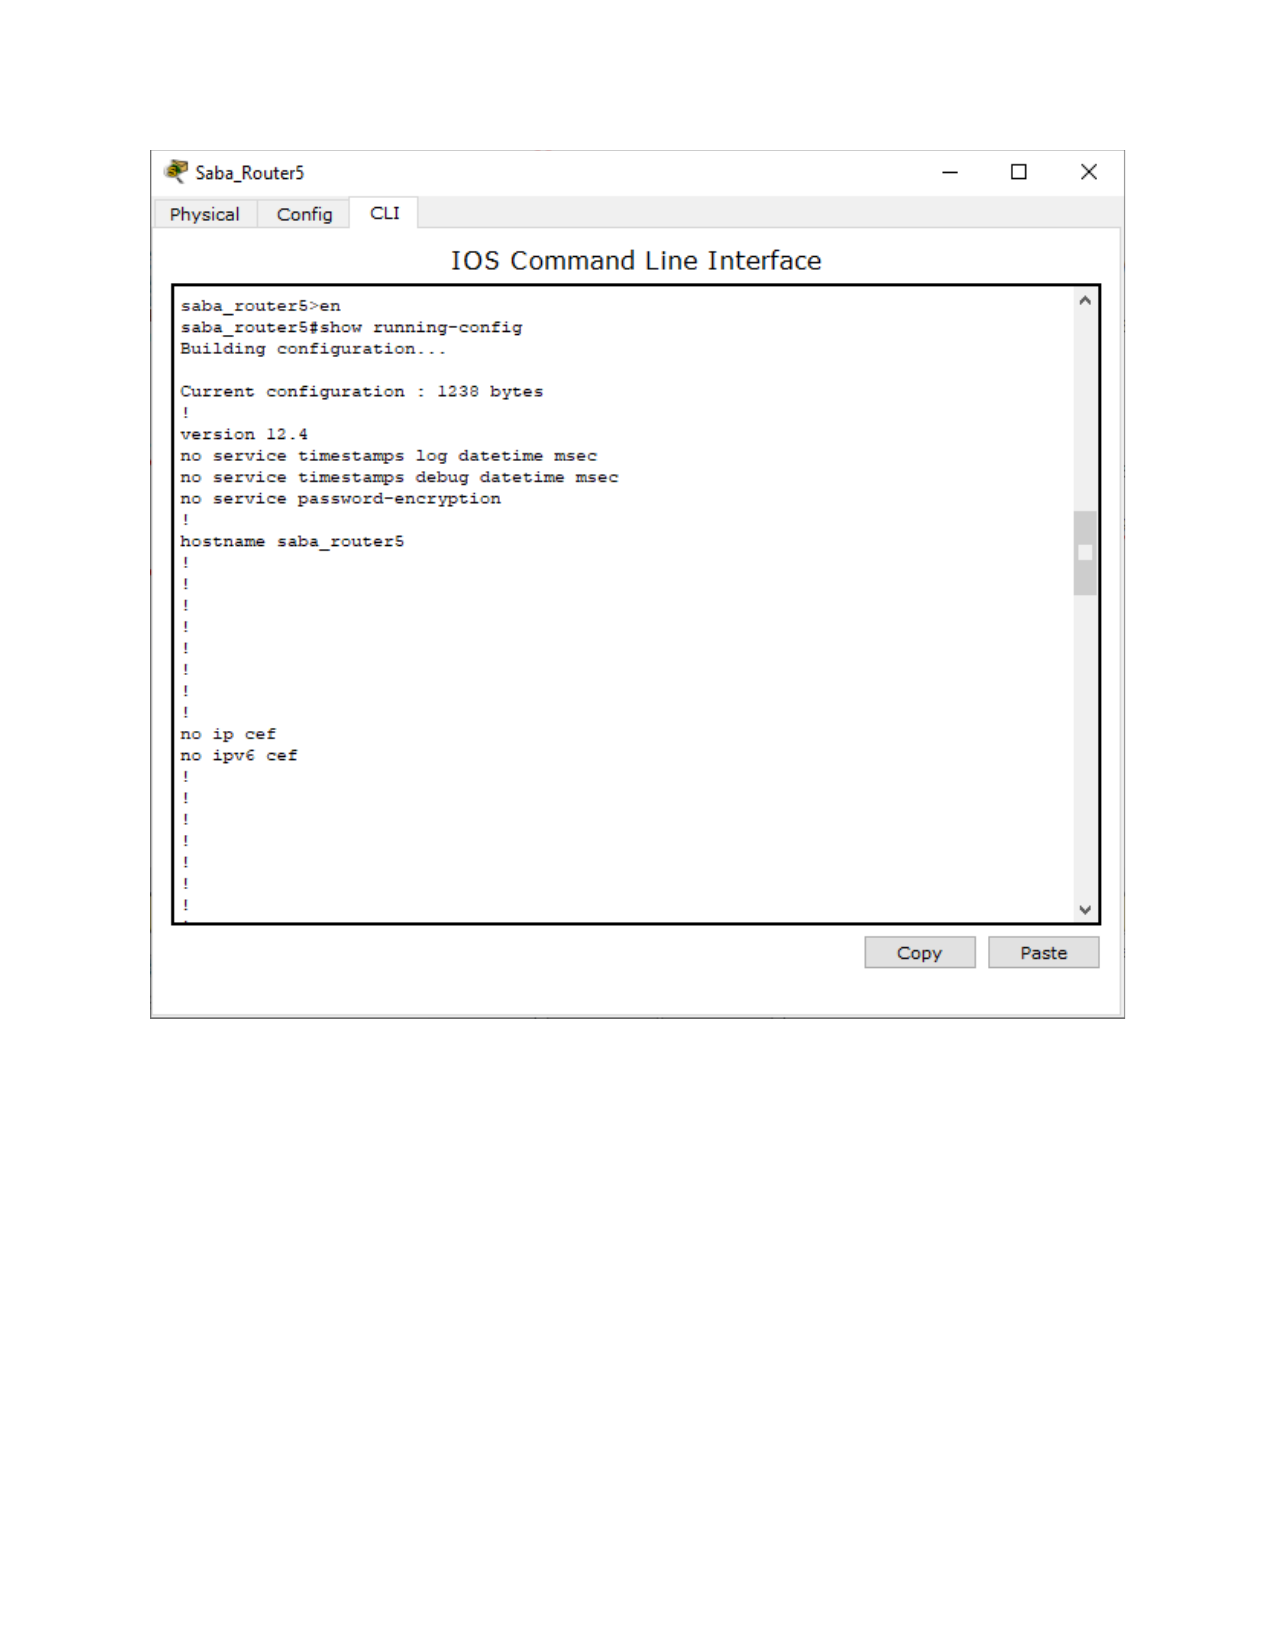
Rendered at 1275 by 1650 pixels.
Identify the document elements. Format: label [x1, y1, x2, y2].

picture [150, 150, 1125, 1019]
